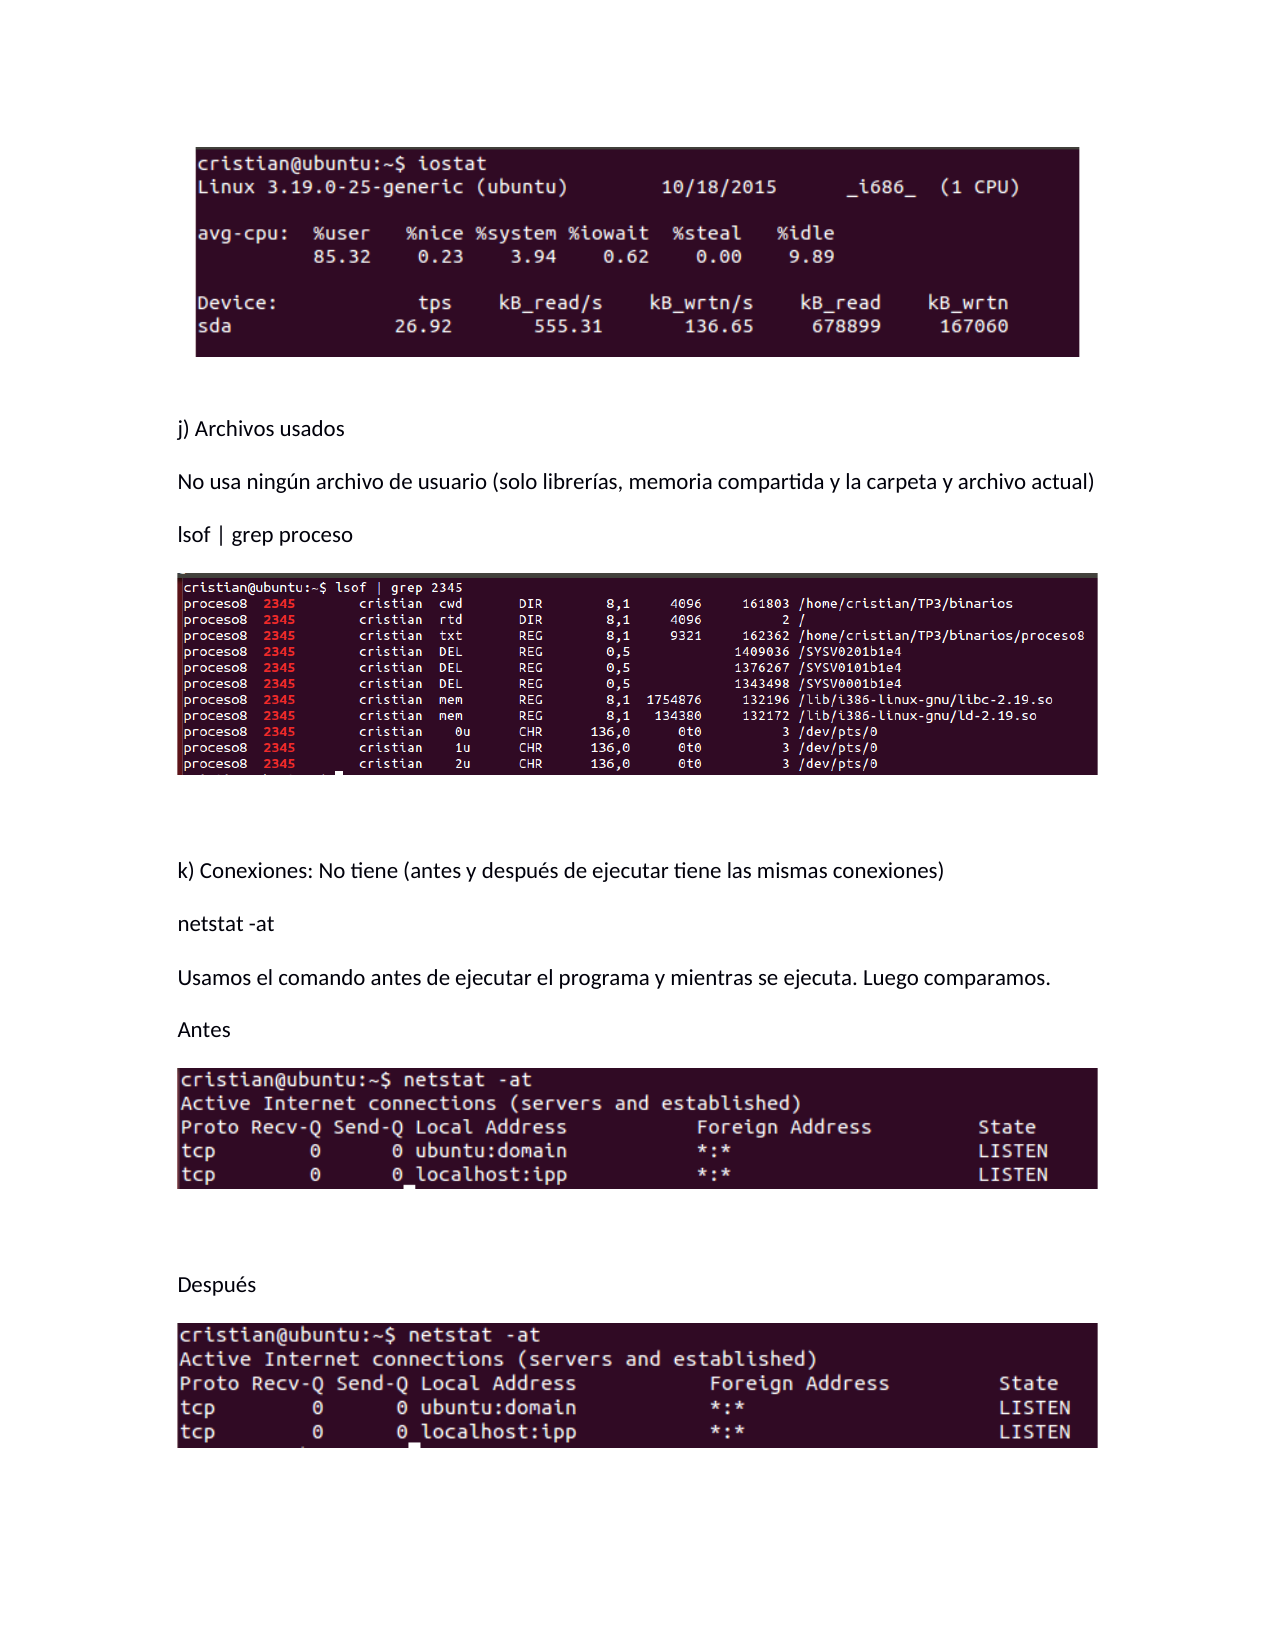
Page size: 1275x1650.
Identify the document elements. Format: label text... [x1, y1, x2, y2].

text Después [177, 1271, 1098, 1298]
text netstat -at [177, 909, 1098, 938]
picture [177, 573, 1098, 775]
text lsof | grep proceso [177, 520, 1098, 548]
picture [177, 1068, 1098, 1189]
text k) Conexiones: No tiene (antes y después de ejecutar tiene las mismas conexiones) [177, 857, 1098, 884]
text Antes [177, 1016, 1098, 1044]
text j) Archivos usados [177, 414, 1098, 442]
text No usa ningún archivo de usuario (solo librerías, memoria compartida y la carpeta y archivo actual) [177, 467, 1098, 495]
picture [195, 147, 1080, 357]
text Usamos el comando antes de ejecutar el programa y mientras se ejecuta. Luego comparamos. [177, 963, 1098, 991]
picture [177, 1323, 1098, 1448]
